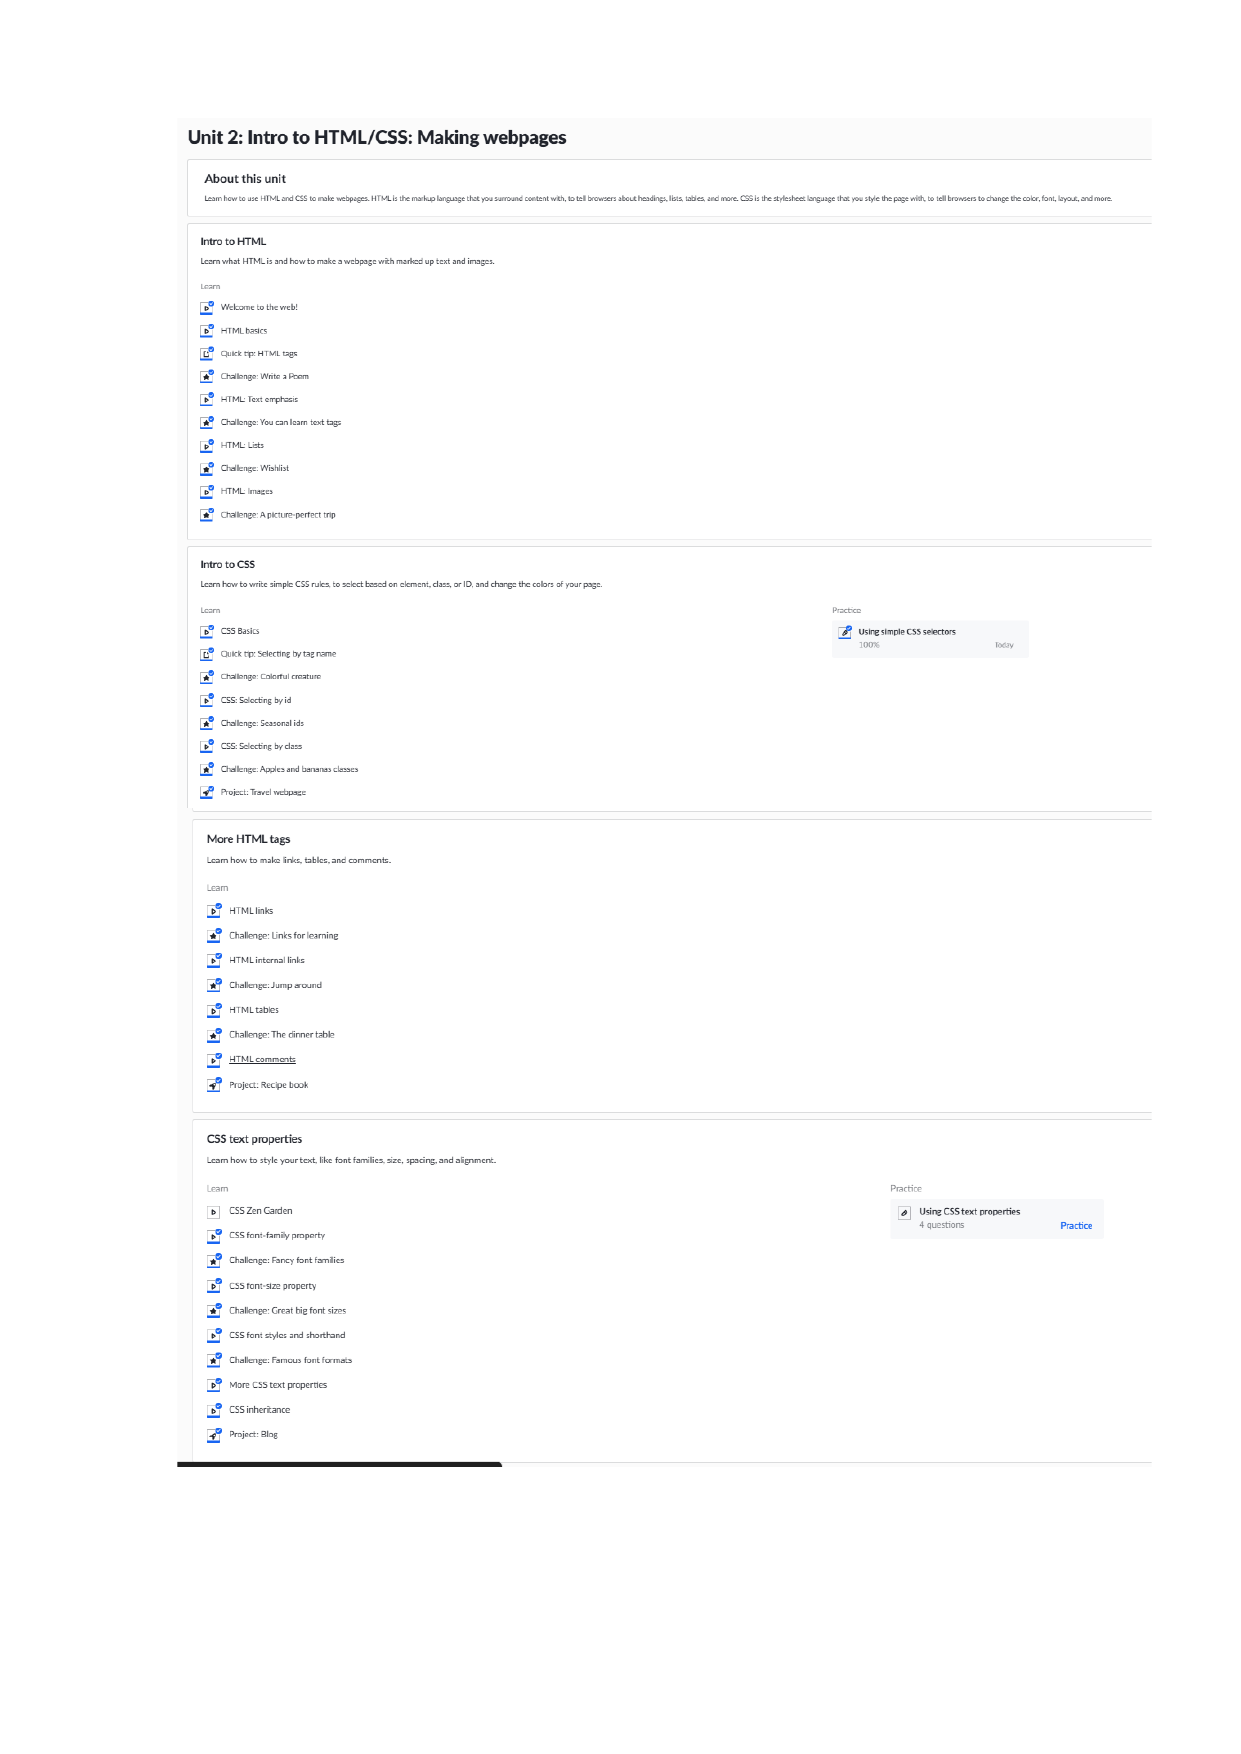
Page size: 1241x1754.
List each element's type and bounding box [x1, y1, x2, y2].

picture [177, 118, 1152, 1467]
